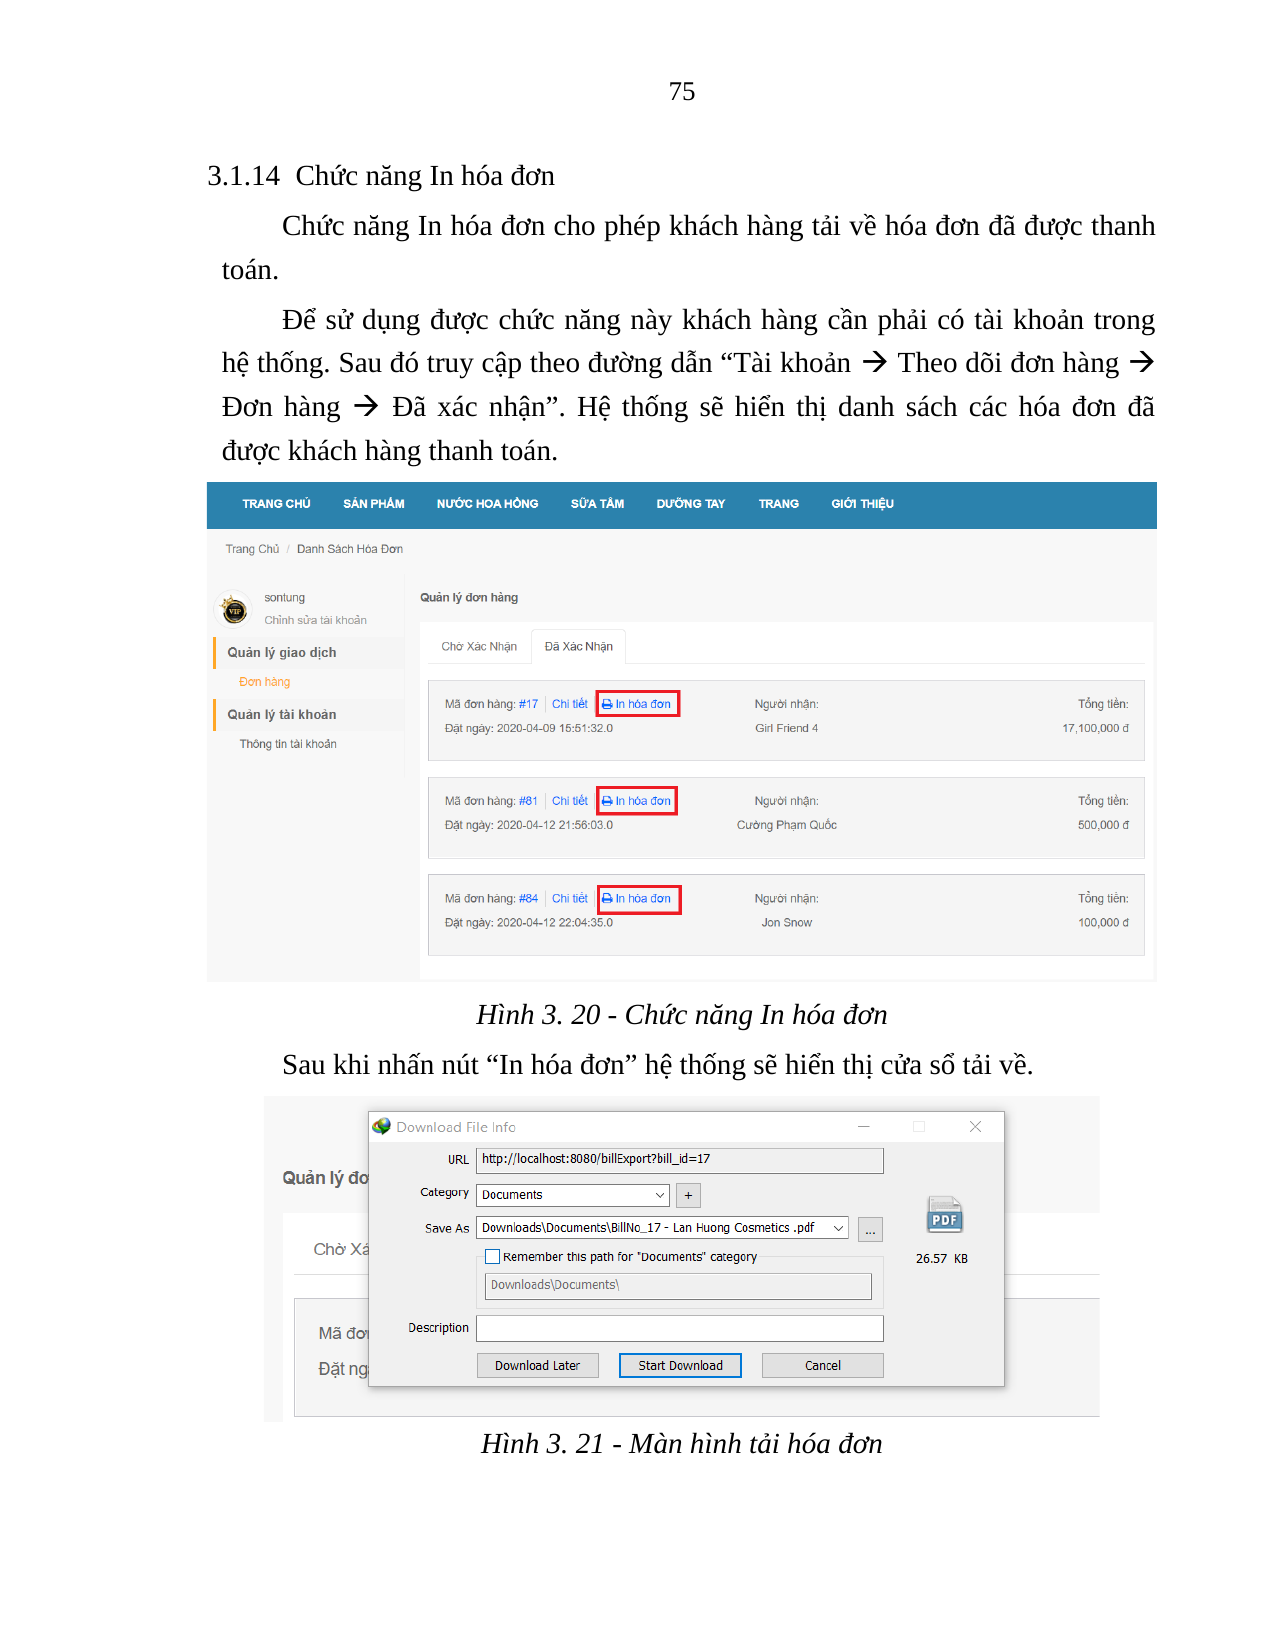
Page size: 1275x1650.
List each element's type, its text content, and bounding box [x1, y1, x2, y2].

list Chức năng In hóa đơn [207, 158, 1157, 192]
list Chức năng In hóa đơn cho phép khách hàng tải về hóa đơn đã được thanh toán. [222, 208, 1157, 286]
picture [206, 482, 1157, 982]
picture [263, 1096, 1100, 1422]
list Hình 3. 21 - Màn hình tải hóa đơn [207, 1426, 1157, 1460]
list Để sử dụng được chức năng này khách hàng cần phải có tài khoản trong hệ thống. Sau đó truy cập theo đường dẫn “Tài khoản Theo dõi đơn hàng Đơn hàng Đã xác nhận”. Hệ thống sẽ hiển thị danh sách các hóa đơn đã được khách hàng thanh toán. [222, 302, 1157, 466]
list Sau khi nhấn nút “In hóa đơn” hệ thống sẽ hiển thị cửa sổ tải về. [222, 1047, 1157, 1081]
list Hình 3. 20 - Chức năng In hóa đơn [207, 997, 1157, 1030]
